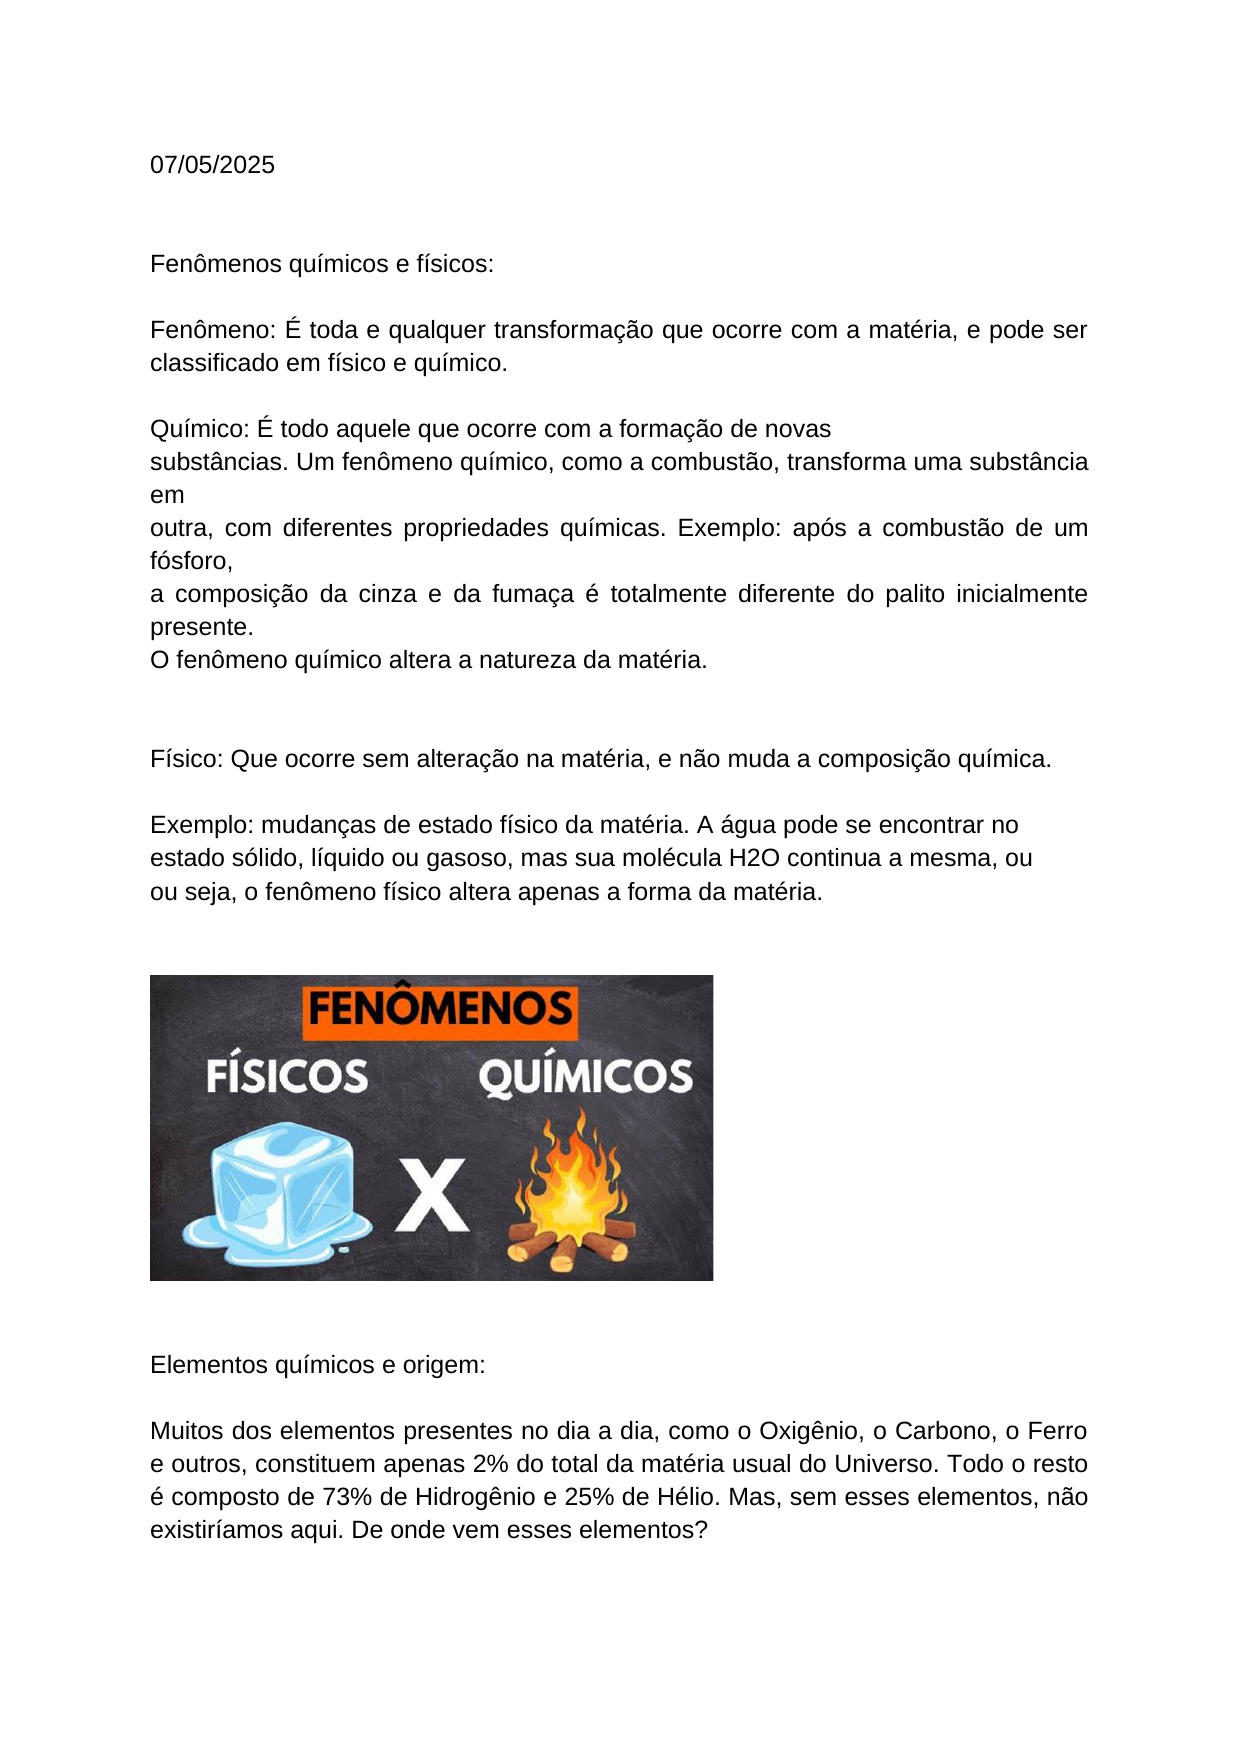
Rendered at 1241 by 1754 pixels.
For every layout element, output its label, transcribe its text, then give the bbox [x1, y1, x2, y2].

text Elementos químicos e origem: [150, 1350, 1090, 1379]
text Físico: Que ocorre sem alteração na matéria, e não muda a composição química. [150, 744, 1090, 773]
text Químico: É todo aquele que ocorre com a formação de novas [150, 414, 1090, 443]
picture [150, 975, 714, 1281]
text a composição da cinza e da fumaça é totalmente diferente do palito inicialmente presente. [150, 579, 1090, 641]
text ou seja, o fenômeno físico altera apenas a forma da matéria. [150, 876, 1090, 905]
text Muitos dos elementos presentes no dia a dia, como o Oxigênio, o Carbono, o Ferro e outros, constituem apenas 2% do total da matéria usual do Universo. Todo o resto é composto de 73% de Hidrogênio e 25% de Hélio. Mas, sem esses elementos, não existiríamos aqui. De onde vem esses elementos? [150, 1416, 1090, 1544]
text Fenômenos químicos e físicos: [150, 249, 1090, 278]
text O fenômeno químico altera a natureza da matéria. [150, 645, 1090, 674]
text 07/05/2025 [150, 150, 1090, 179]
text Fenômeno: É toda e qualquer transformação que ocorre com a matéria, e pode ser classificado em físico e químico. [150, 315, 1090, 377]
text estado sólido, líquido ou gasoso, mas sua molécula H2O continua a mesma, ou [150, 843, 1090, 872]
text substâncias. Um fenômeno químico, como a combustão, transforma uma substância em [150, 447, 1090, 509]
text outra, com diferentes propriedades químicas. Exemplo: após a combustão de um fósforo, [150, 513, 1090, 575]
text Exemplo: mudanças de estado físico da matéria. A água pode se encontrar no [150, 810, 1090, 839]
